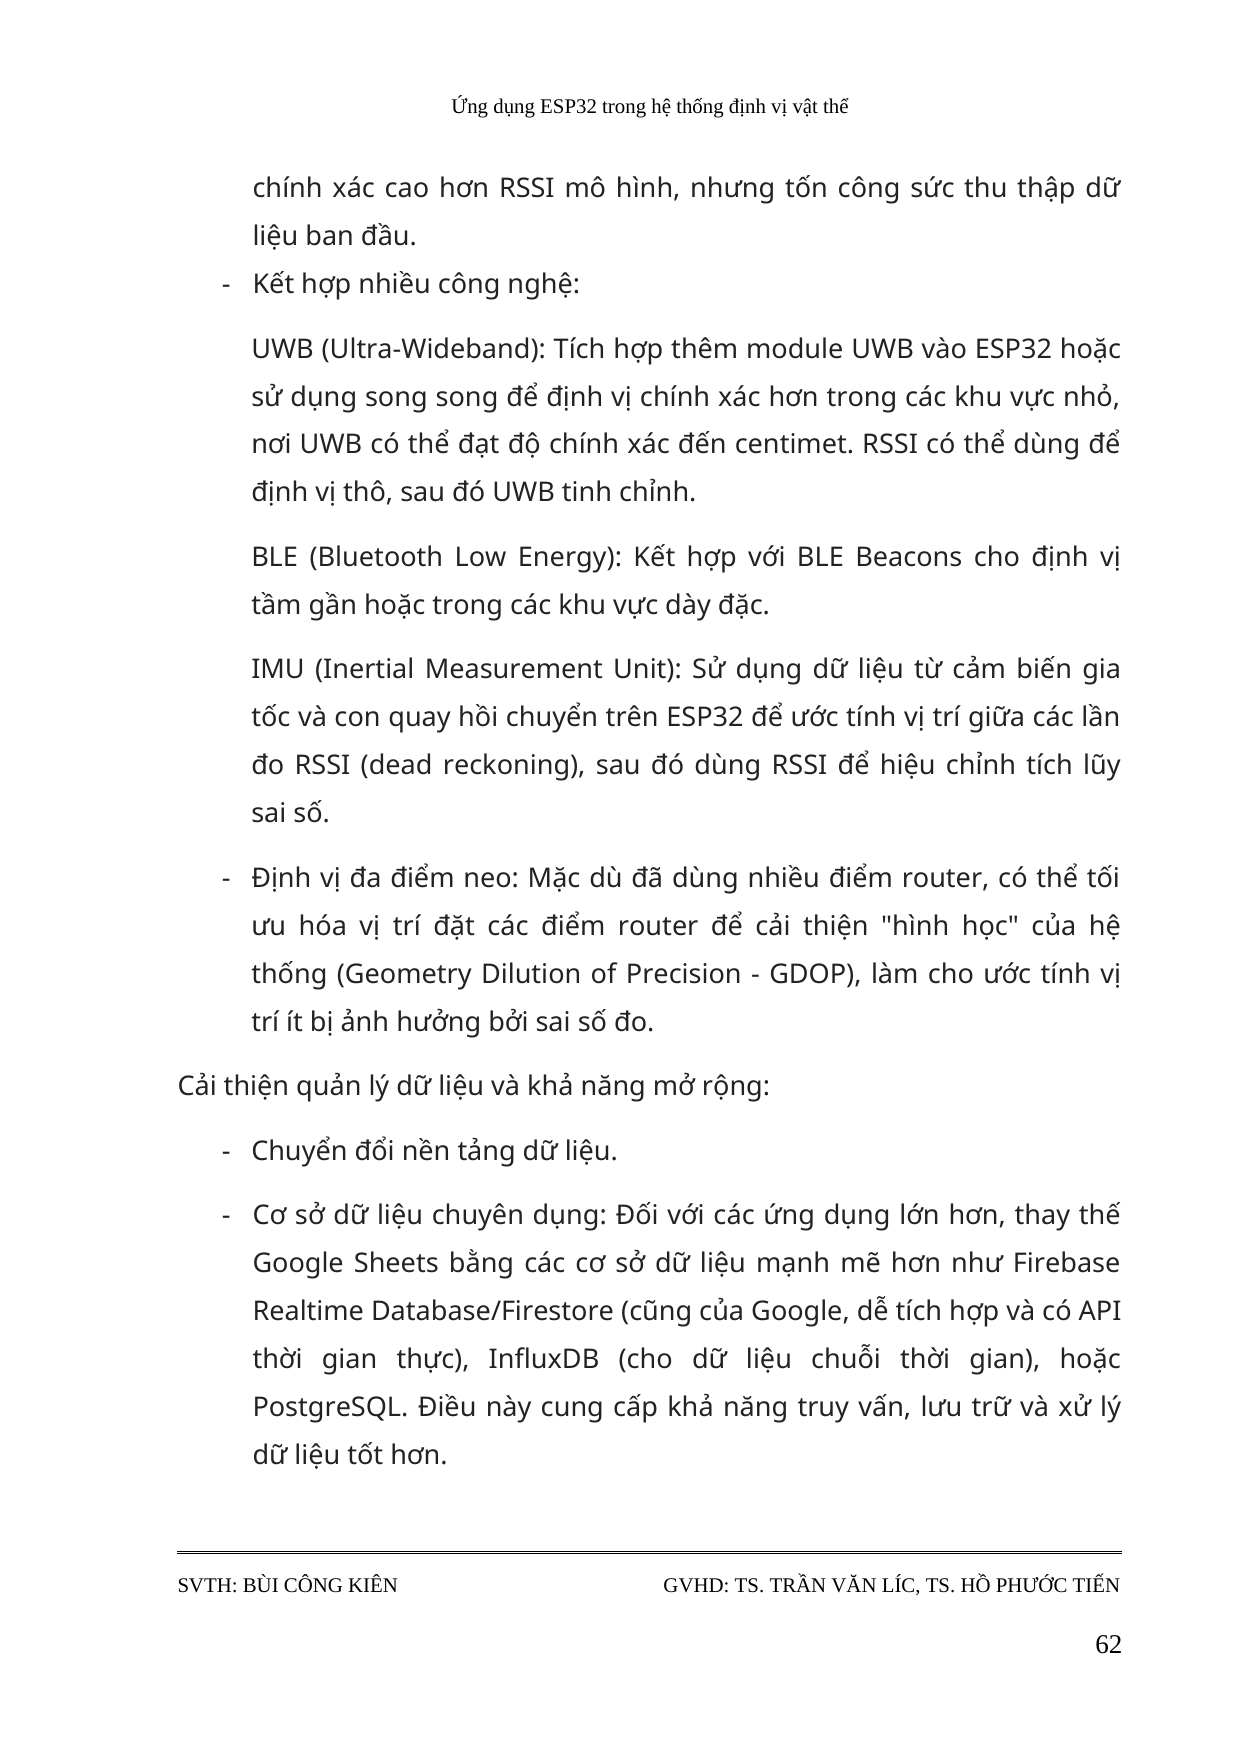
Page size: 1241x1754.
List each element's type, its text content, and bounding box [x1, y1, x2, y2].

list Cơ sở dữ liệu chuyên dụng: Đối với các ứng dụng lớn hơn, thay thế Google Sheets bằng các cơ sở dữ liệu mạnh mẽ hơn như Firebase Realtime Database/Firestore (cũng của Google, dễ tích hợp và có API thời gian thực), InfluxDB (cho dữ liệu chuỗi thời gian), hoặc PostgreSQL. Điều này cung cấp khả năng truy vấn, lưu trữ và xử lý dữ liệu tốt hơn. [222, 1196, 1122, 1472]
text UWB (Ultra-Wideband): Tích hợp thêm module UWB vào ESP32 hoặc sử dụng song song để định vị chính xác hơn trong các khu vực nhỏ, nơi UWB có thể đạt độ chính xác đến centimet. RSSI có thể dùng để định vị thô, sau đó UWB tinh chỉnh. [251, 329, 1122, 510]
list Kết hợp nhiều công nghệ: [222, 264, 1122, 301]
list Chuyển đổi nền tảng dữ liệu. [222, 1131, 1122, 1168]
text IMU (Inertial Measurement Unit): Sử dụng dữ liệu từ cảm biến gia tốc và con quay hồi chuyển trên ESP32 để ước tính vị trí giữa các lần đo RSSI (dead reckoning), sau đó dùng RSSI để hiệu chỉnh tích lũy sai số. [251, 650, 1122, 831]
list Định vị đa điểm neo: Mặc dù đã dùng nhiều điểm router, có thể tối ưu hóa vị trí đặt các điểm router để cải thiện "hình học" của hệ thống (Geometry Dilution of Precision - GDOP), làm cho ước tính vị trí ít bị ảnh hưởng bởi sai số đo. [222, 858, 1122, 1039]
text Cải thiện quản lý dữ liệu và khả năng mở rộng: [177, 1067, 1122, 1103]
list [222, 169, 1122, 253]
text BLE (Bluetooth Low Energy): Kết hợp với BLE Beacons cho định vị tầm gần hoặc trong các khu vực dày đặc. [251, 537, 1122, 622]
